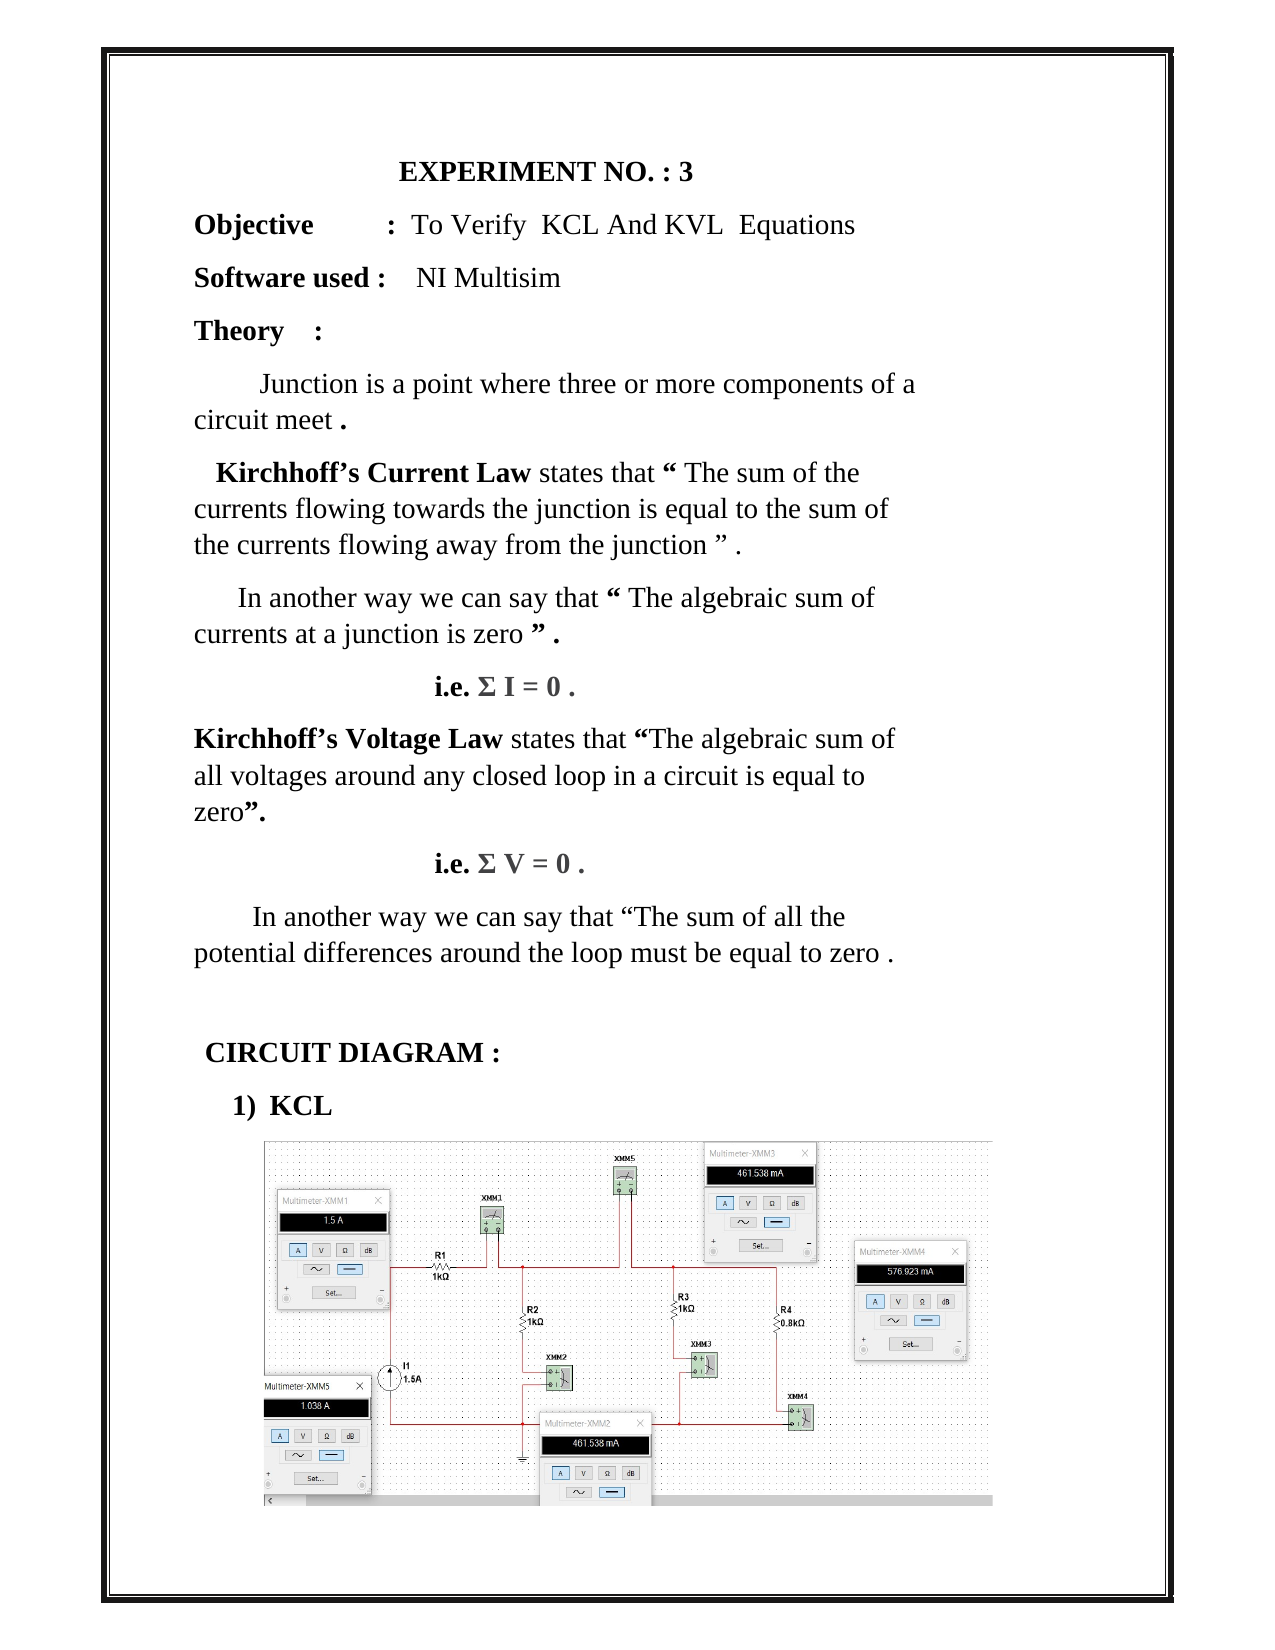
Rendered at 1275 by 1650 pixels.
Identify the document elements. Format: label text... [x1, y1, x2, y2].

text Kirchhoff’s Voltage Law states that “The algebraic sum of all voltages around any closed loop in a circuit is equal to zero”. [194, 722, 931, 827]
picture [263, 1141, 993, 1506]
text Theory : [194, 313, 1080, 346]
text Objective : To Verify KCL And KVL Equations [194, 207, 1080, 241]
text EXPERIMENT NO. : 3 [194, 154, 1080, 188]
text In another way we can say that “ The algebraic sum of currents at a junction is zero ” . [194, 580, 931, 649]
text In another way we can say that “The sum of all the potential differences around the loop must be equal to zero . [194, 899, 931, 969]
text i.e. Σ V = 0 . [194, 847, 931, 880]
text Software used : NI Multisim [194, 260, 1080, 293]
text Junction is a point where three or more components of a circuit meet . [194, 366, 931, 435]
text Kirchhoff’s Current Law states that “ The sum of the currents flowing towards the junction is equal to the sum of the currents flowing away from the junction ” . [194, 455, 931, 561]
list KCL [232, 1088, 1080, 1122]
text i.e. Σ I = 0 . [194, 669, 931, 702]
text CIRCUIT DIAGRAM : [194, 1035, 1080, 1069]
